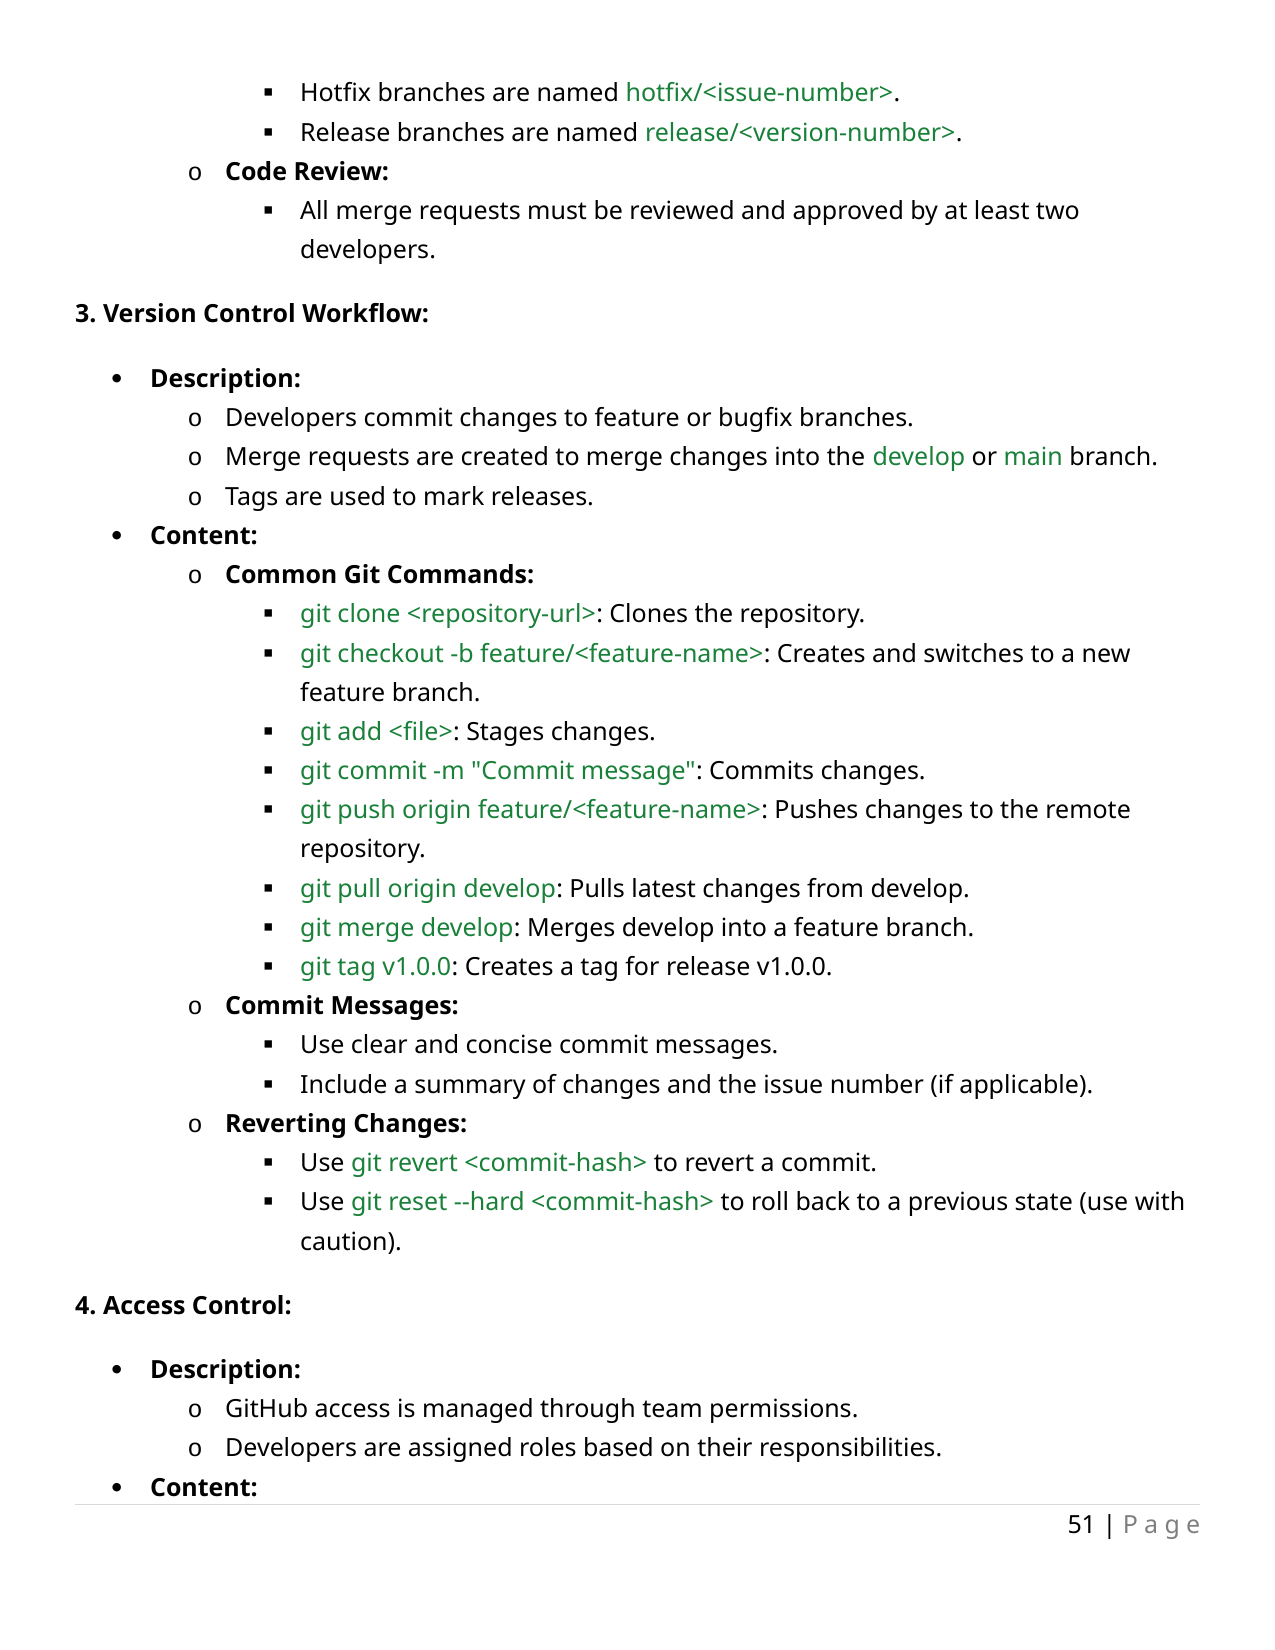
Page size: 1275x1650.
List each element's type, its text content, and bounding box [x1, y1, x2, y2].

list Release branches are named release/<version-number>. [262, 114, 1200, 148]
list Description: [112, 1351, 1200, 1386]
list All merge requests must be reviewed and approved by at least two developers. [262, 193, 1200, 266]
list git merge develop: Merges develop into a feature branch. [262, 909, 1200, 943]
list Common Git Commands: [187, 557, 1200, 591]
list git checkout -b feature/<feature-name>: Creates and switches to a new feature branch. [262, 635, 1200, 708]
list git tag v1.0.0: Creates a tag for release v1.0.0. [262, 948, 1200, 983]
list Description: [112, 360, 1200, 394]
list Include a summary of changes and the issue number (if applicable). [262, 1066, 1200, 1100]
text 4. Access Control: [75, 1287, 1200, 1321]
list Merge requests are created to merge changes into the develop or main branch. [187, 439, 1200, 473]
list Code Review: [187, 153, 1200, 188]
list Developers are assigned roles based on their responsibilities. [187, 1430, 1200, 1464]
list git pull origin develop: Pulls latest changes from develop. [262, 870, 1200, 904]
list Commit Messages: [187, 988, 1200, 1022]
list Tags are used to mark releases. [187, 478, 1200, 512]
list Content: [112, 1469, 1200, 1503]
list Content: [112, 517, 1200, 552]
list git clone <repository-url>: Clones the repository. [262, 596, 1200, 630]
list Developers commit changes to feature or bugfix branches. [187, 399, 1200, 434]
list Reverting Changes: [187, 1105, 1200, 1140]
list git commit -m "Commit message": Commits changes. [262, 753, 1200, 787]
list git add <file>: Stages changes. [262, 713, 1200, 748]
list Hotfix branches are named hotfix/<issue-number>. [262, 75, 1200, 109]
list GitHub access is managed through team permissions. [187, 1391, 1200, 1425]
list Use git reset --hard <commit-hash> to roll back to a previous state (use with caution). [262, 1184, 1200, 1257]
text 3. Version Control Workflow: [75, 296, 1200, 330]
list Use git revert <commit-hash> to revert a commit. [262, 1145, 1200, 1179]
list Use clear and concise commit messages. [262, 1027, 1200, 1061]
list git push origin feature/<feature-name>: Pushes changes to the remote repository. [262, 792, 1200, 865]
